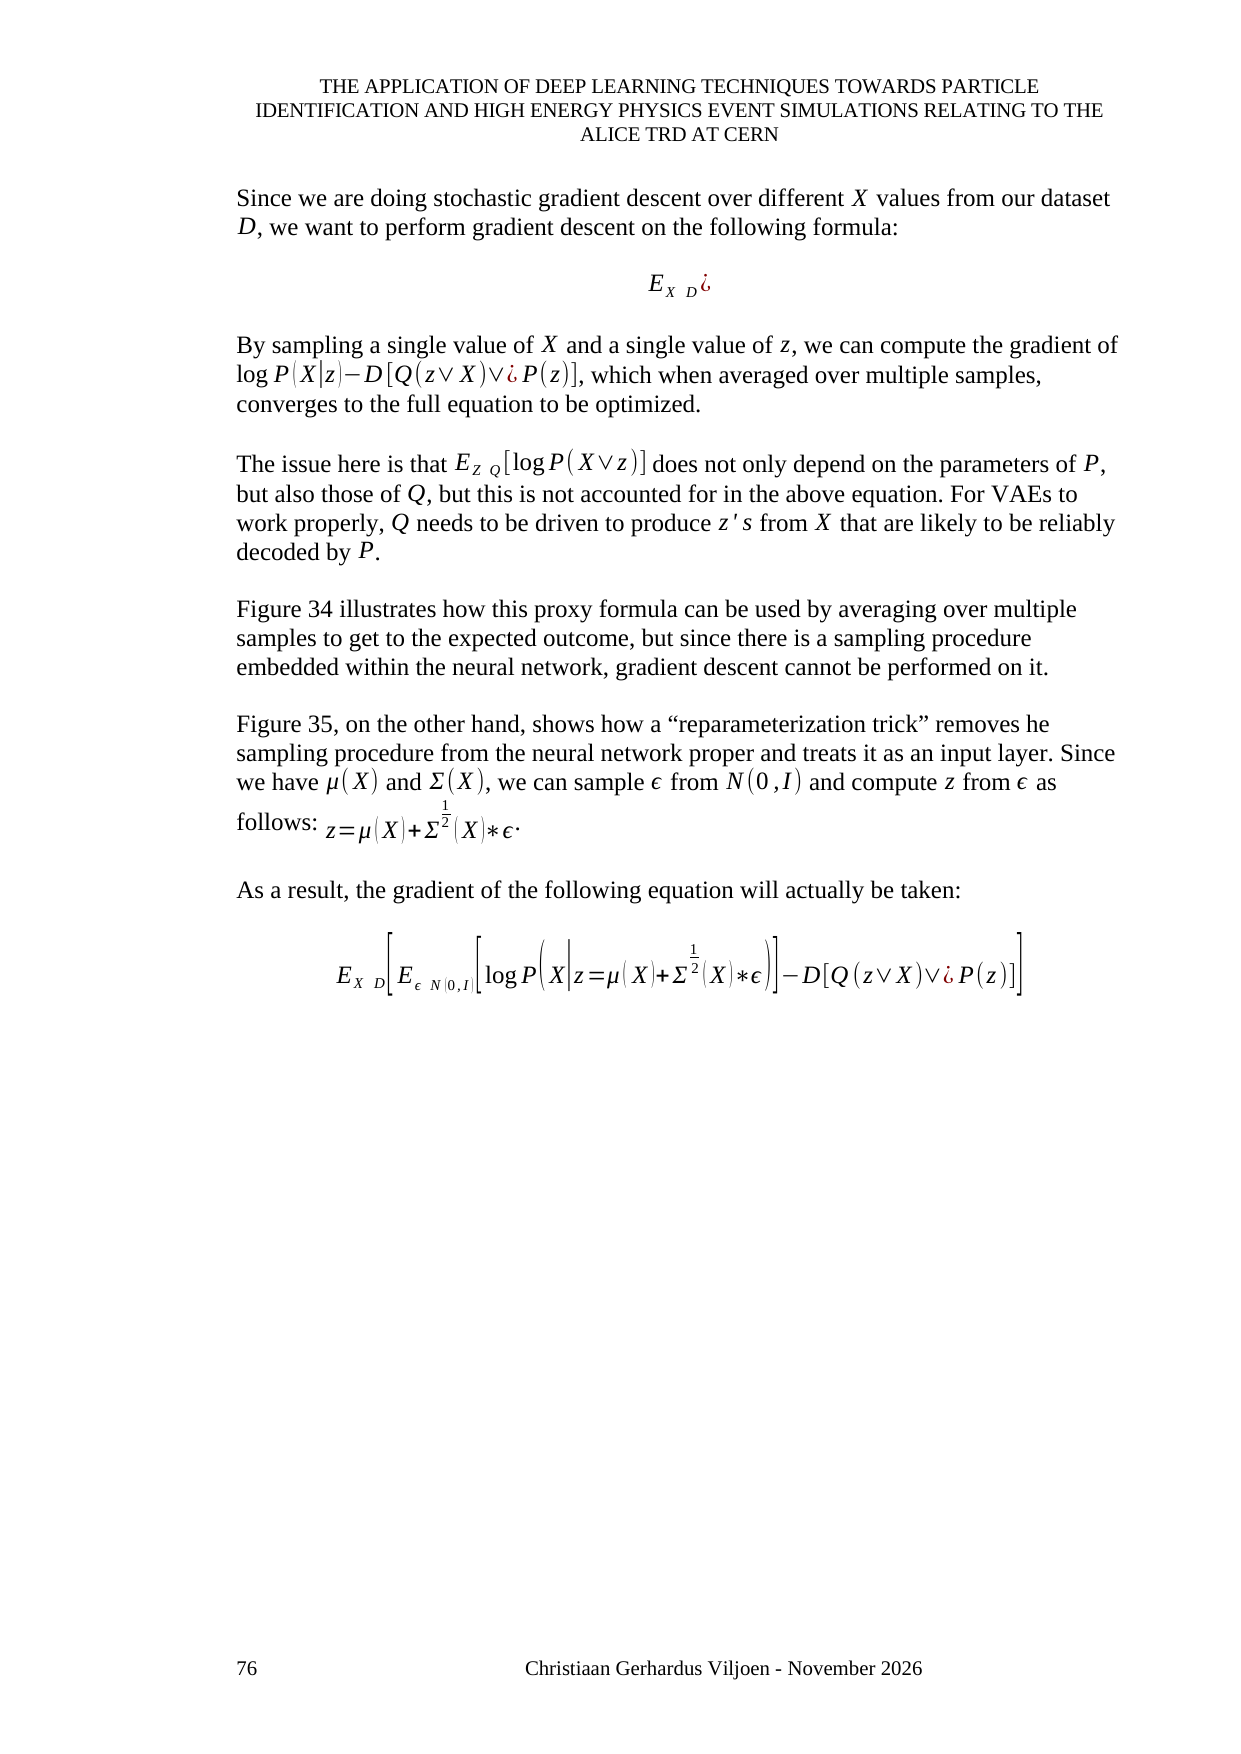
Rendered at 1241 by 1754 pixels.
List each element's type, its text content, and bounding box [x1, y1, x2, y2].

text By sampling a single value of and a single value of , we can compute the gradient of , which when averaged over multiple samples, converges to the full equation to be optimized. [236, 330, 1122, 418]
text Figure 35, on the other hand, shows how a “reparameterization trick” removes he sampling procedure from the neural network proper and treats it as an input layer. Since we have and , we can sample from and compute from as follows: . [236, 709, 1122, 846]
text Since we are doing stochastic gradient descent over different values from our dataset , we want to perform gradient descent on the following formula: [236, 183, 1122, 241]
text As a result, the gradient of the following equation will actually be taken: [236, 875, 1122, 904]
text Figure 34 illustrates how this proxy formula can be used by averaging over multiple samples to get to the expected outcome, but since there is a sampling procedure embedded within the neural network, gradient descent cannot be performed on it. [236, 594, 1122, 680]
text The issue here is that does not only depend on the parameters of , but also those of , but this is not accounted for in the above equation. For VAEs to work properly, needs to be driven to produce from that are likely to be reliably decoded by . [236, 447, 1122, 565]
